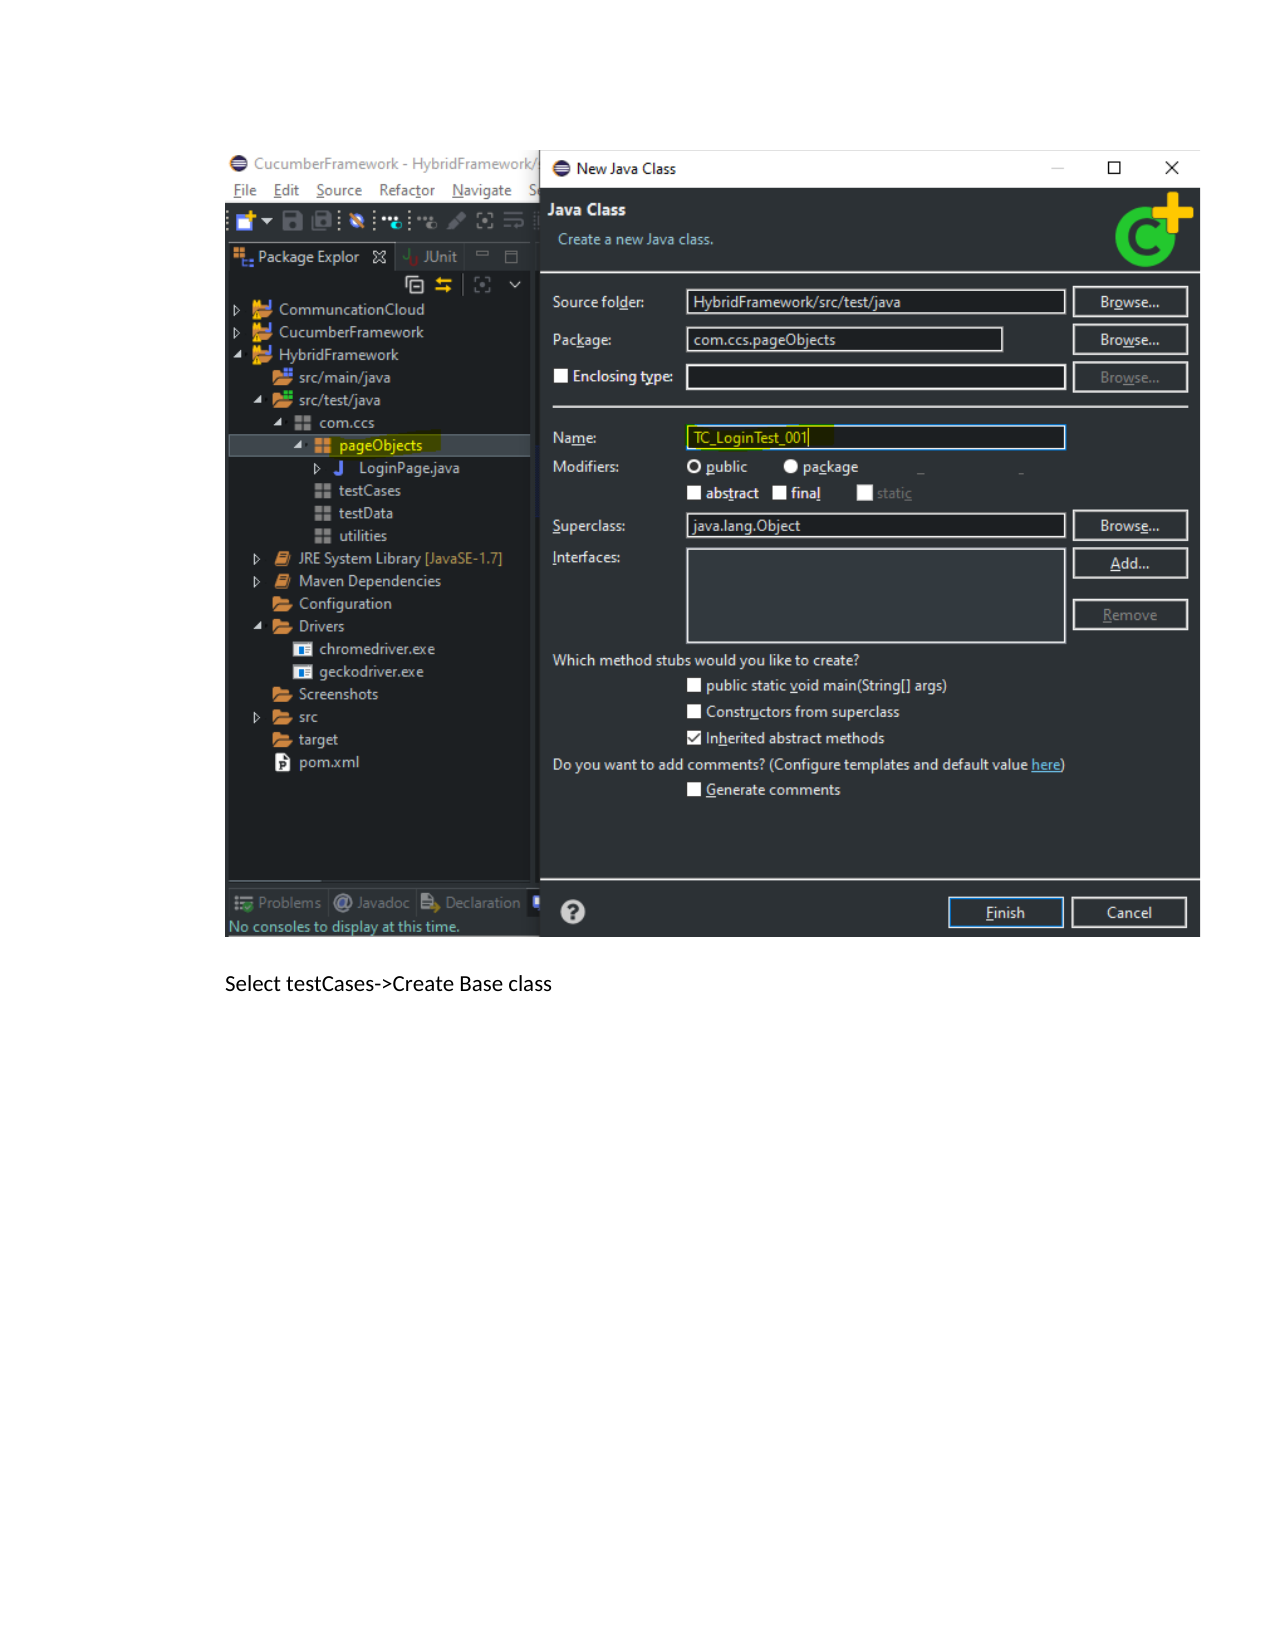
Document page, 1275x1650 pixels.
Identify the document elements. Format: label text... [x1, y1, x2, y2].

list Select testCases->Create Base class [225, 969, 1125, 997]
picture [225, 150, 1200, 937]
